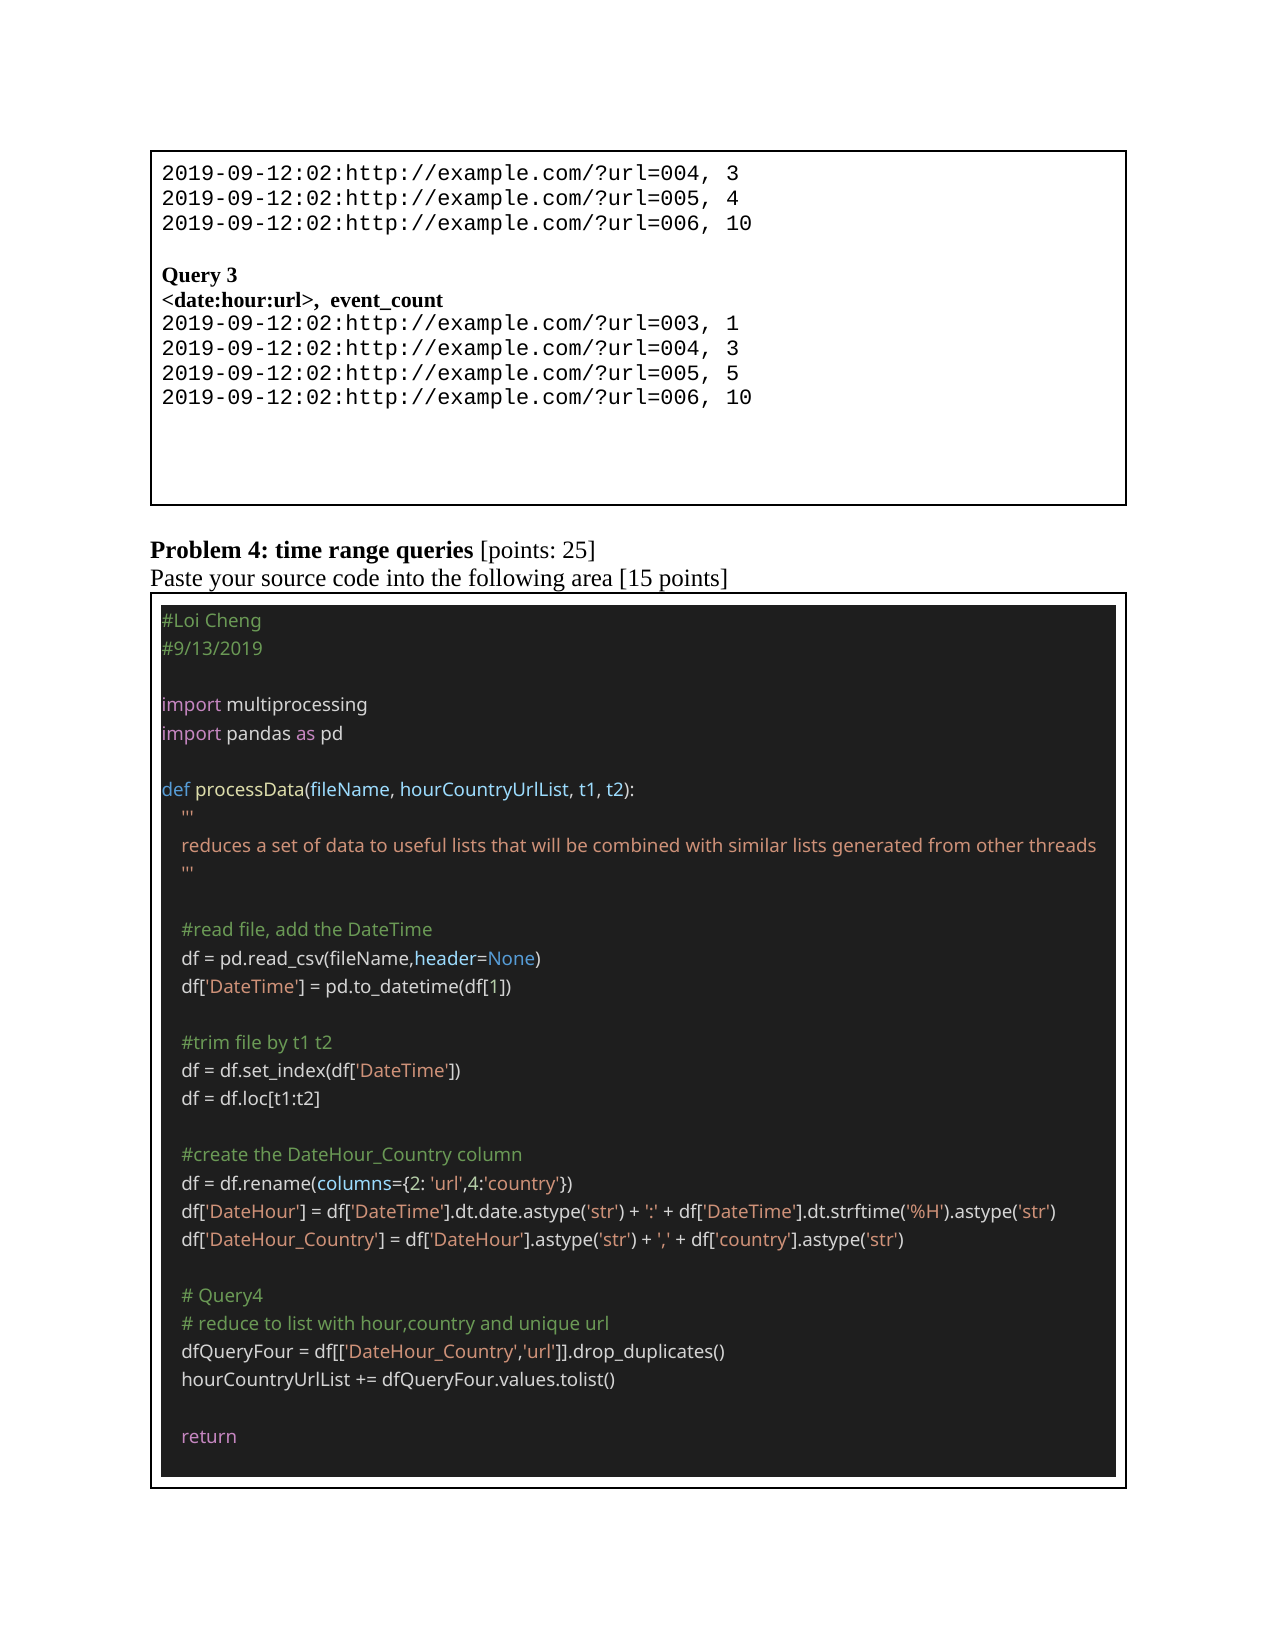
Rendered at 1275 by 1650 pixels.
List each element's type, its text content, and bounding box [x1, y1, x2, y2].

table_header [152, 152, 1125, 504]
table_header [152, 594, 1125, 1487]
text Paste your source code into the following area [15 points] [150, 563, 1125, 592]
text Problem 4: time range queries [points: 25] [150, 535, 1125, 563]
